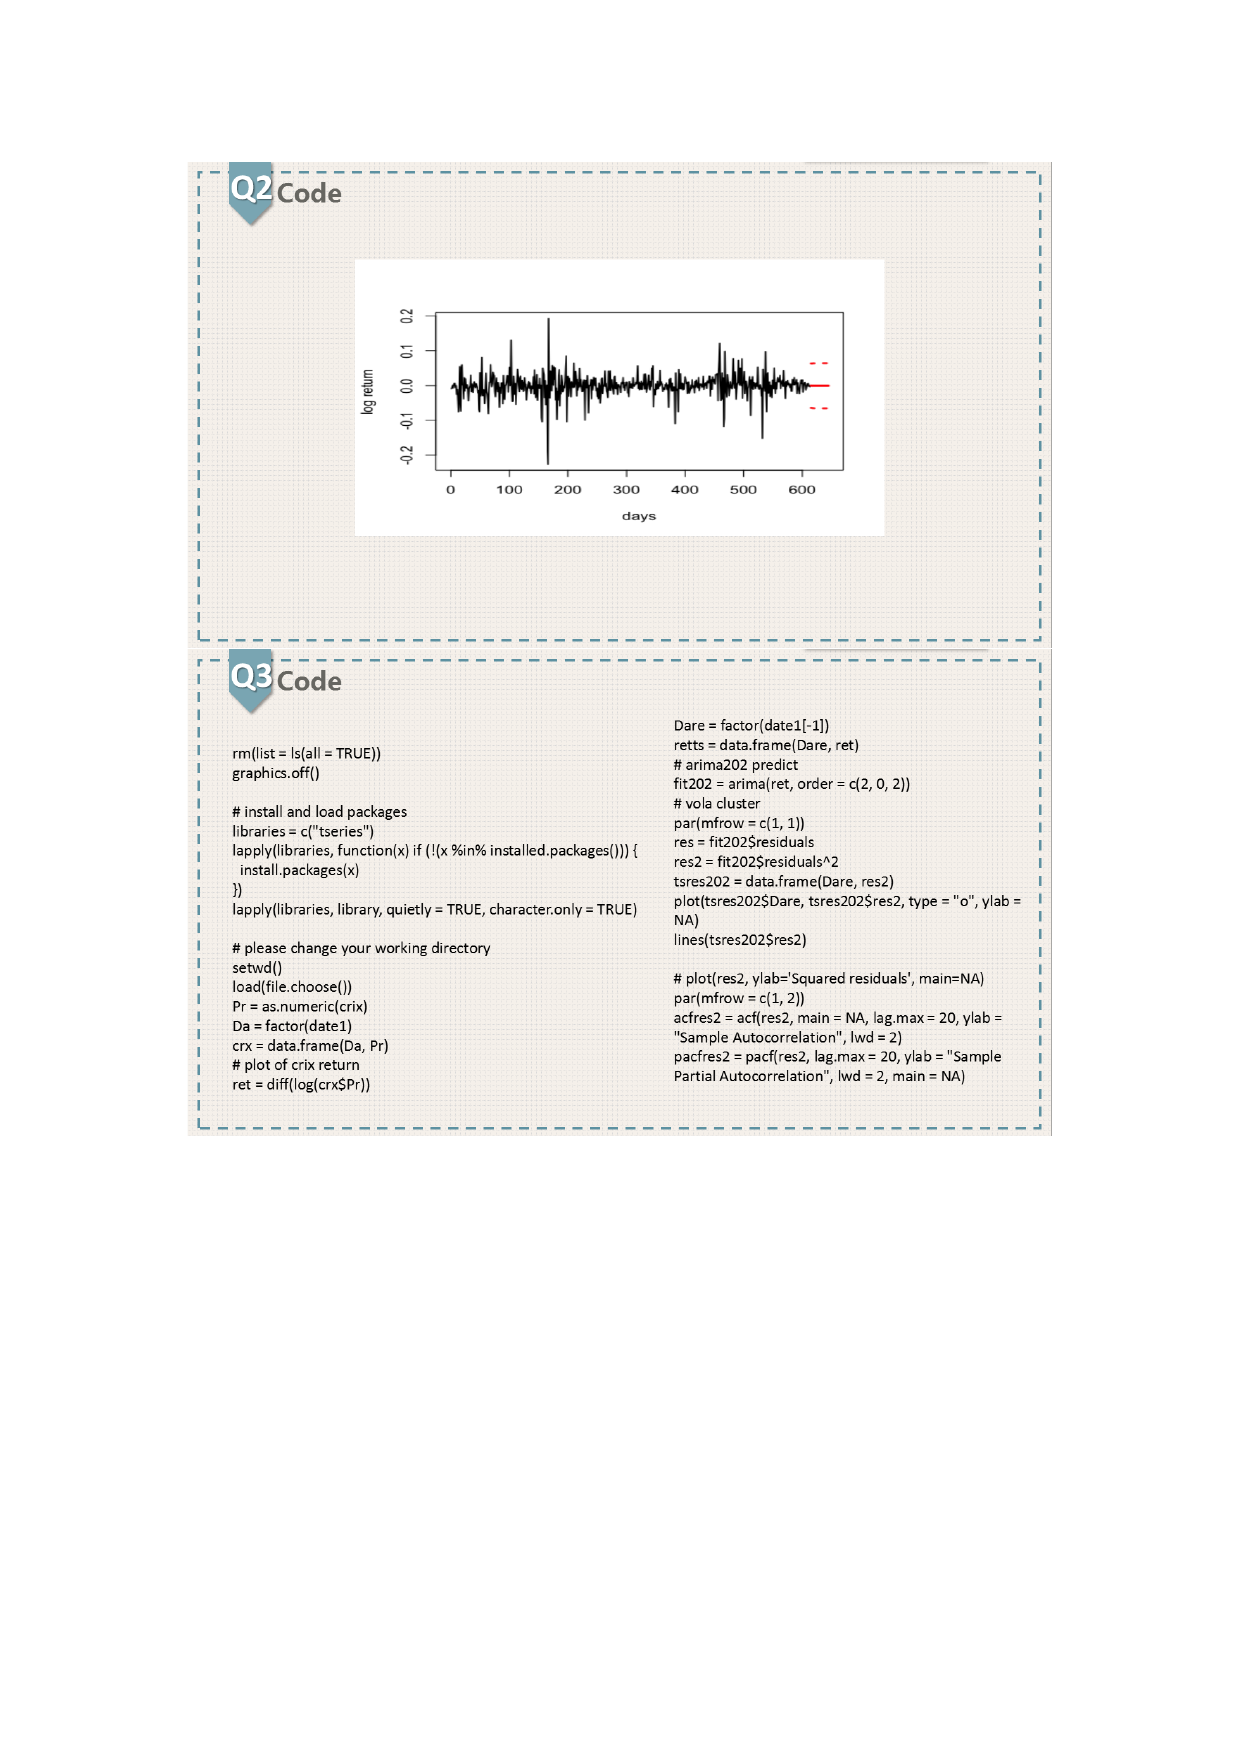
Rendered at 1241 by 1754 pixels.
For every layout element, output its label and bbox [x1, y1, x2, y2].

picture [187, 649, 1052, 1136]
picture [187, 162, 1052, 648]
